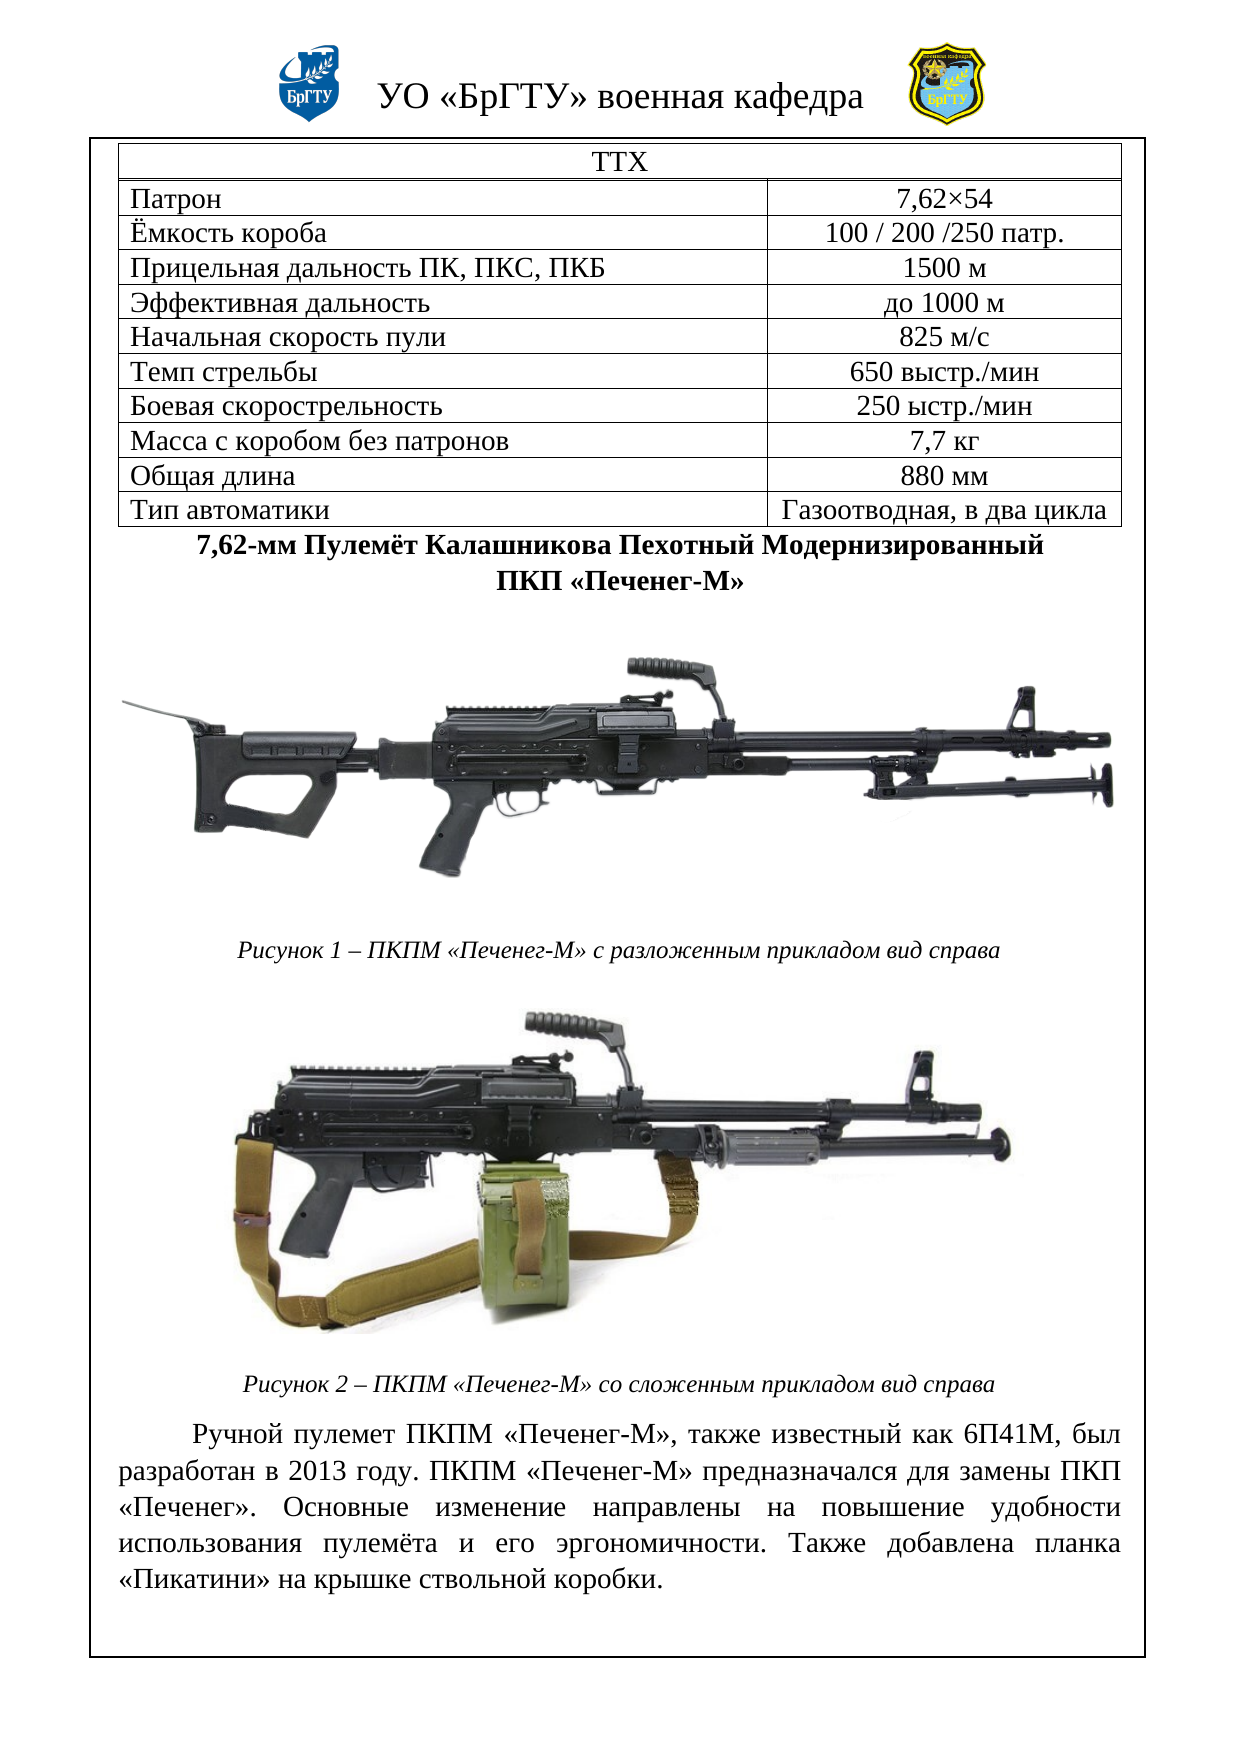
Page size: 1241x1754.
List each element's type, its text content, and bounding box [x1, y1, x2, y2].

table_cell 650 выстр./мин [768, 354, 1121, 387]
table_cell Патрон [119, 181, 767, 214]
text Ручной пулемет ПКПМ «Печенег-М», также известный как 6П41М, был разработан в 2013 году. ПКПМ «Печенег-М» предназначался для замены ПКП «Печенег». Основные изменение направлены на повышение удобности использования пулемёта и его эргономичности. Также добавлена планка «Пикатини» на крышке ствольной коробки. [118, 1416, 1122, 1594]
table_cell Масса с коробом без патронов [119, 423, 767, 457]
table_cell Тип автоматики [119, 492, 767, 526]
picture [216, 1008, 1024, 1334]
table_cell Боевая скорострельность [119, 389, 767, 422]
table_cell Эффективная дальность [119, 285, 767, 318]
text 7,62-мм Пулемёт Калашникова Пехотный Модернизированный ПКП «Печенег-М» [118, 527, 1122, 597]
table_cell 250 ыстр./мин [768, 389, 1121, 422]
picture [270, 44, 348, 123]
table_cell 7,7 кг [768, 423, 1121, 457]
text Рисунок 1 – ПКПМ «Печенег-М» с разложенным прикладом вид справа [118, 935, 1122, 963]
picture [118, 648, 1125, 882]
table_header ТТХ [119, 144, 1121, 178]
table_cell 100 / 200 /250 патр. [768, 216, 1121, 249]
table_cell 7,62×54 [768, 181, 1121, 214]
table_cell 880 мм [768, 458, 1121, 491]
table_cell Общая длина [119, 458, 767, 491]
table_cell Газоотводная, в два цикла [768, 492, 1121, 526]
table_cell Начальная скорость пули [119, 319, 767, 353]
table_cell Прицельная дальность ПК, ПКС, ПКБ [119, 250, 767, 284]
picture [907, 42, 987, 126]
table_cell Темп стрельбы [119, 354, 767, 387]
table_cell до 1000 м [768, 285, 1121, 318]
text Рисунок 2 – ПКПМ «Печенег-М» со сложенным прикладом вид справа [118, 1369, 1122, 1397]
table_cell Ёмкость короба [119, 216, 767, 249]
table_cell 825 м/с [768, 319, 1121, 353]
table_cell 1500 м [768, 250, 1121, 284]
